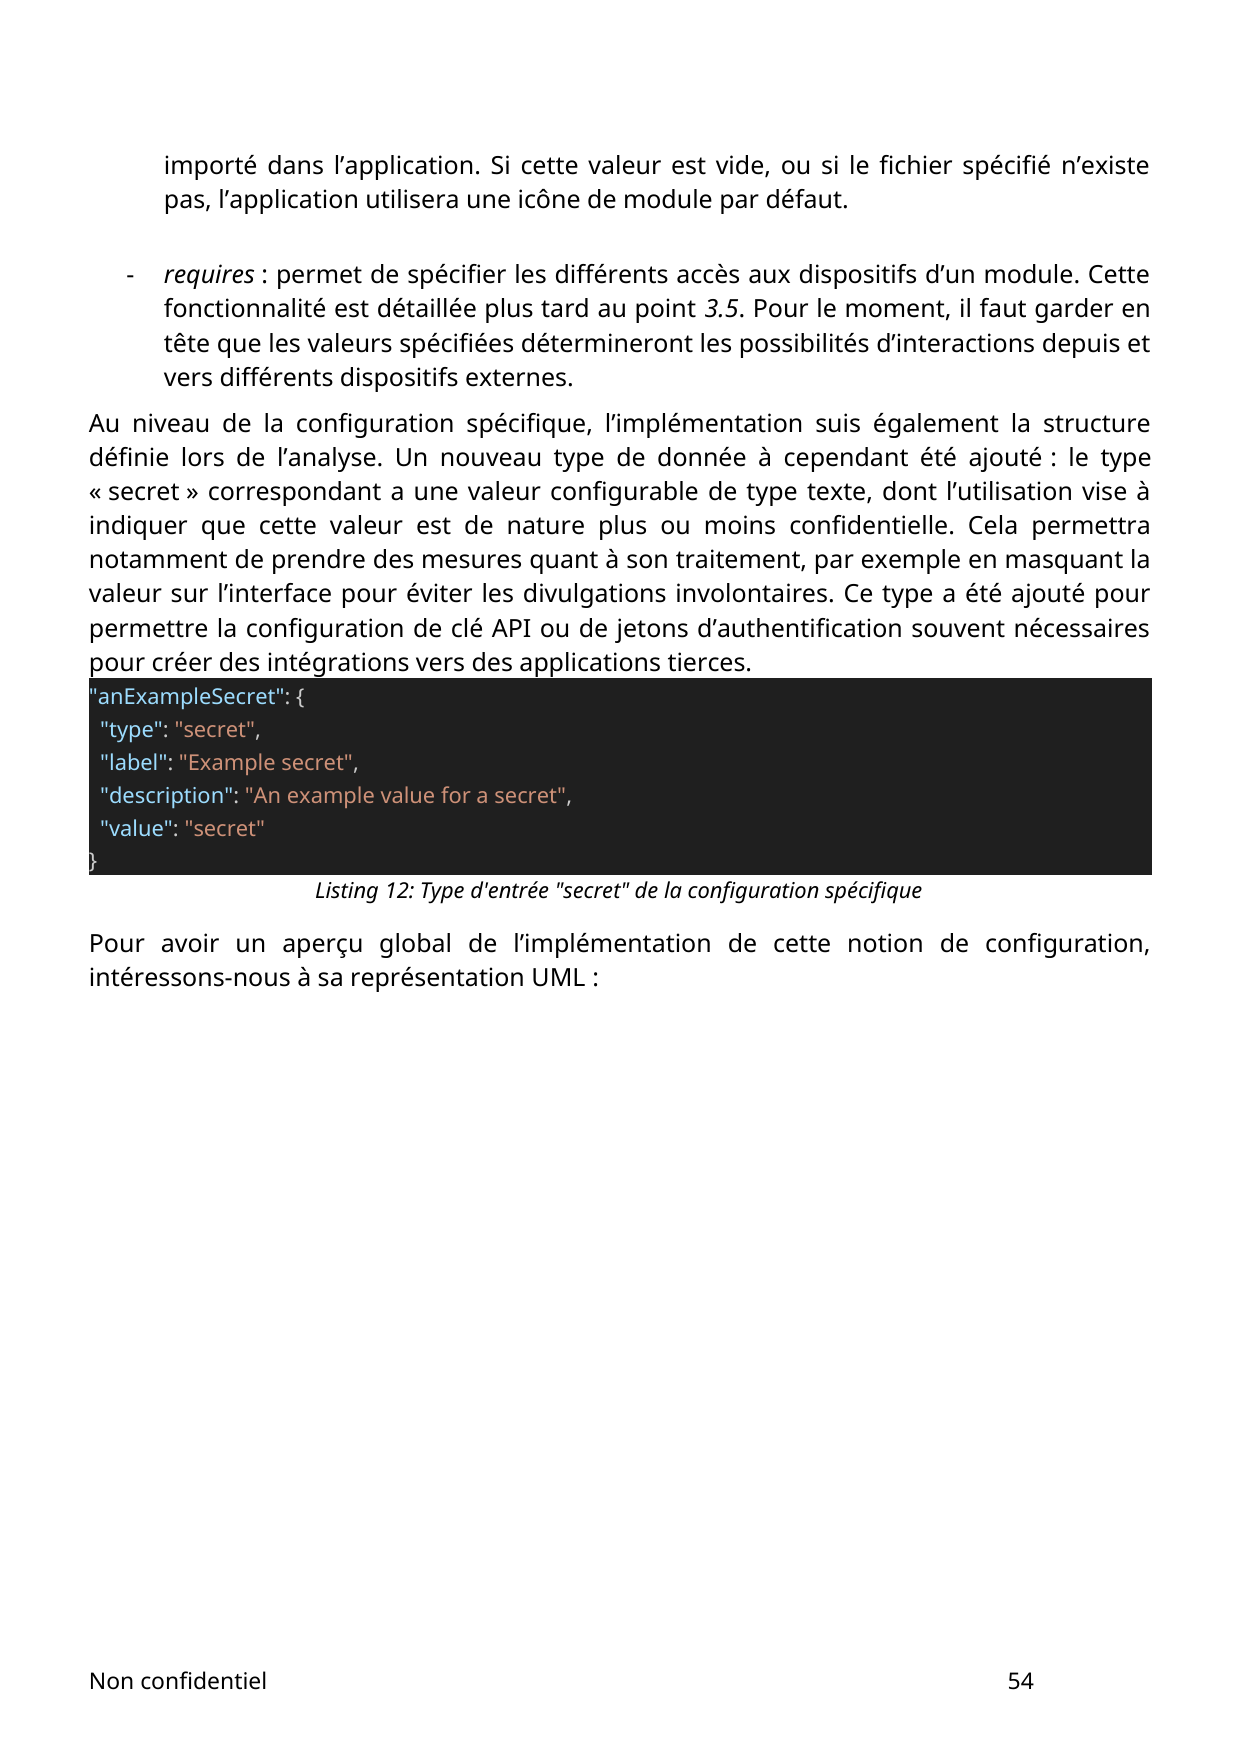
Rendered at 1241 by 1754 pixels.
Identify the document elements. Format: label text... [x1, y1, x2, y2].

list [126, 148, 1152, 216]
text "anExampleSecret": { [89, 678, 1152, 711]
text "description": "An example value for a secret", [89, 777, 1152, 809]
text Listing 12: Type d'entrée "secret" de la configuration spécifique [89, 875, 1152, 905]
text "label": "Example secret", [89, 744, 1152, 777]
text Au niveau de la configuration spécifique, l’implémentation suis également la structure définie lors de l’analyse. Un nouveau type de donnée à cependant été ajouté : le type « secret » correspondant a une valeur configurable de type texte, dont l’utilisation vise à indiquer que cette valeur est de nature plus ou moins confidentielle. Cela permettra notamment de prendre des mesures quant à son traitement, par exemple en masquant la valeur sur l’interface pour éviter les divulgations involontaires. Ce type a été ajouté pour permettre la configuration de clé API ou de jetons d’authentification souvent nécessaires pour créer des intégrations vers des applications tierces. [89, 406, 1152, 678]
text Pour avoir un aperçu global de l’implémentation de cette notion de configuration, intéressons-nous à sa représentation UML : [89, 926, 1152, 994]
text "value": "secret" [89, 809, 1152, 842]
text "type": "secret", [89, 711, 1152, 744]
text } [89, 842, 1152, 875]
list requires : permet de spécifier les différents accès aux dispositifs d’un module. Cette fonctionnalité est détaillée plus tard au point 3.5. Pour le moment, il faut garder en tête que les valeurs spécifiées détermineront les possibilités d’interactions depuis et vers différents dispositifs externes. [126, 257, 1152, 393]
